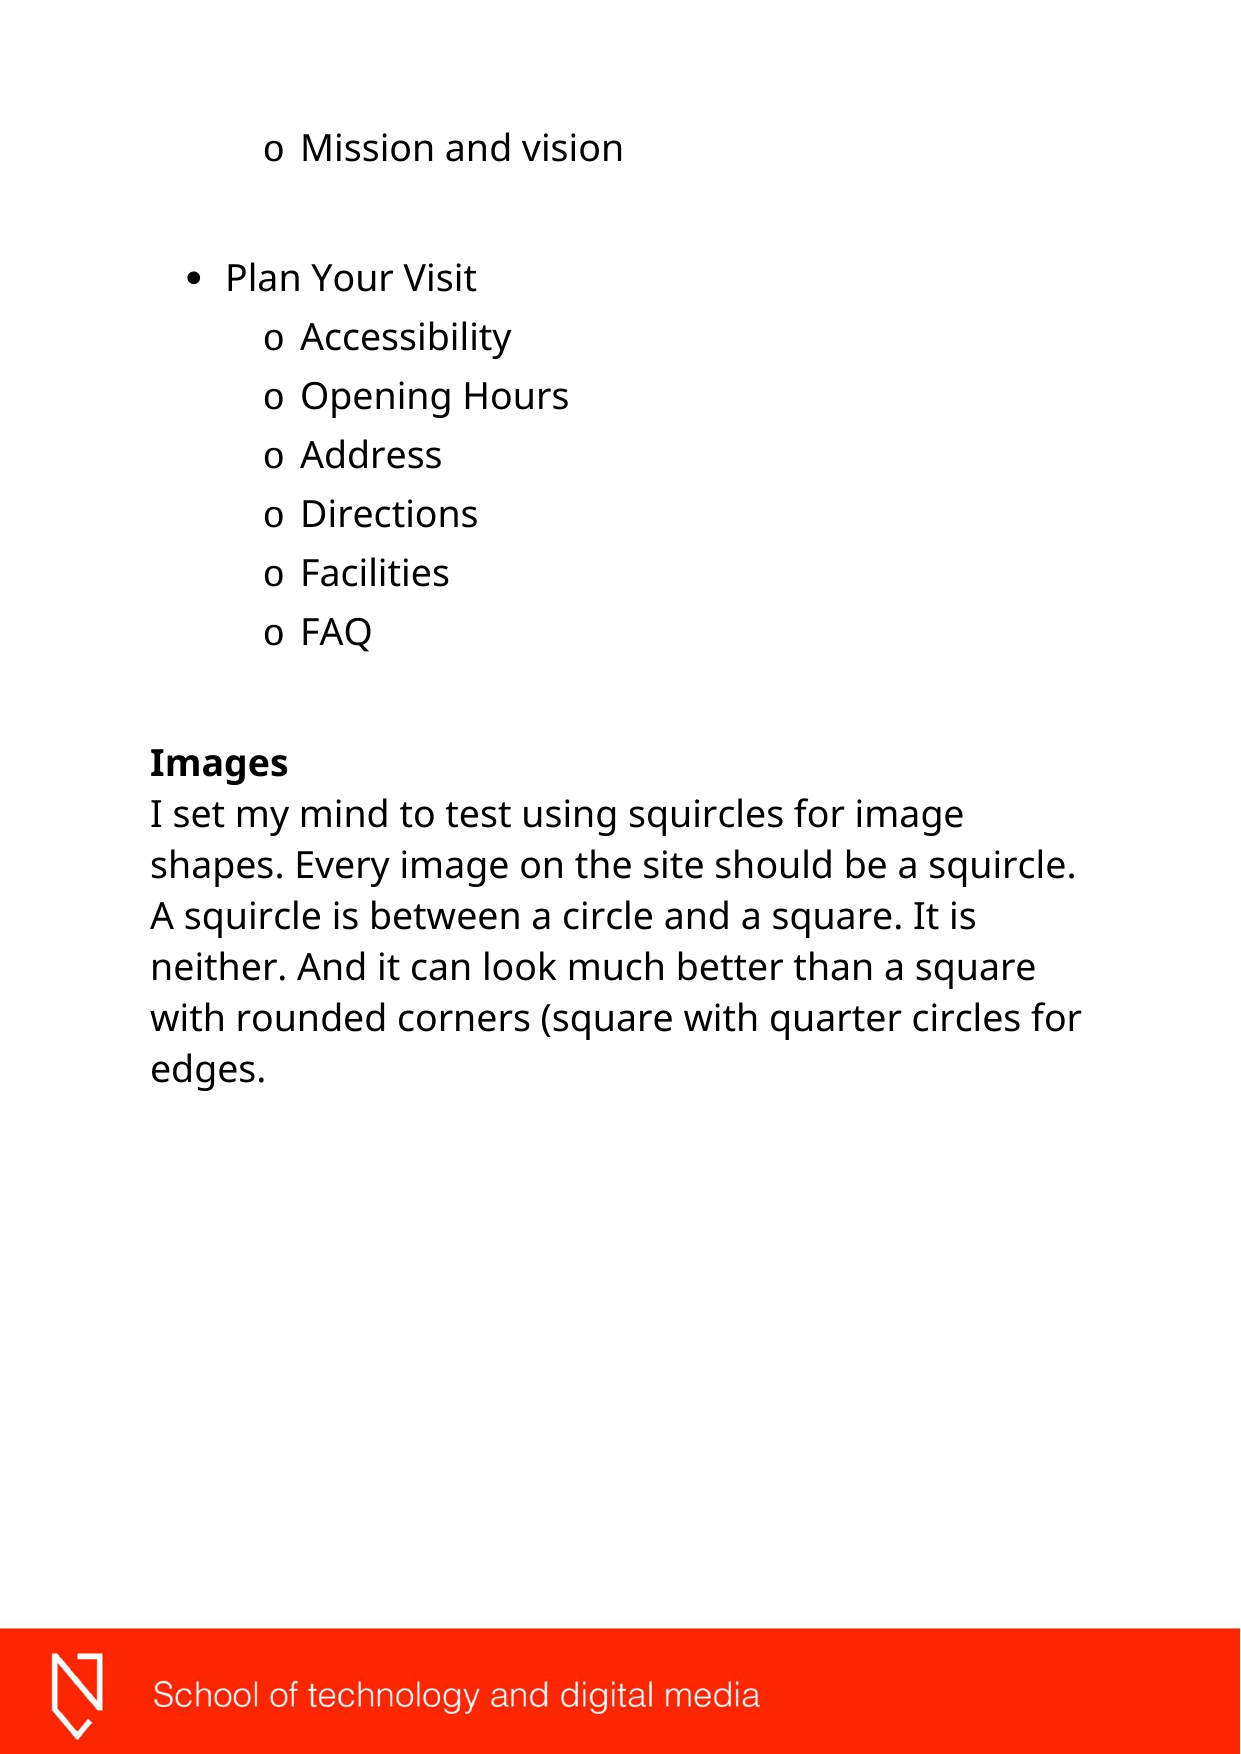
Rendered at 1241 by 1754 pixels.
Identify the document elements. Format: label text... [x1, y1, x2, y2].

list Opening Hours [262, 369, 1090, 421]
list Mission and vision [262, 121, 1090, 172]
list Address [262, 428, 1090, 479]
text Images [150, 736, 1090, 787]
list Accessibility [262, 310, 1090, 362]
list FAQ [262, 605, 1090, 656]
list Plan Your Visit [187, 252, 1090, 303]
text I set my mind to test using squircles for image shapes. Every image on the site should be a squircle. A squircle is between a circle and a square. It is neither. And it can look much better than a square with rounded corners (square with quarter circles for edges. [150, 787, 1090, 1093]
list Directions [262, 487, 1090, 538]
list Facilities [262, 546, 1090, 597]
picture [0, 1618, 1241, 1754]
